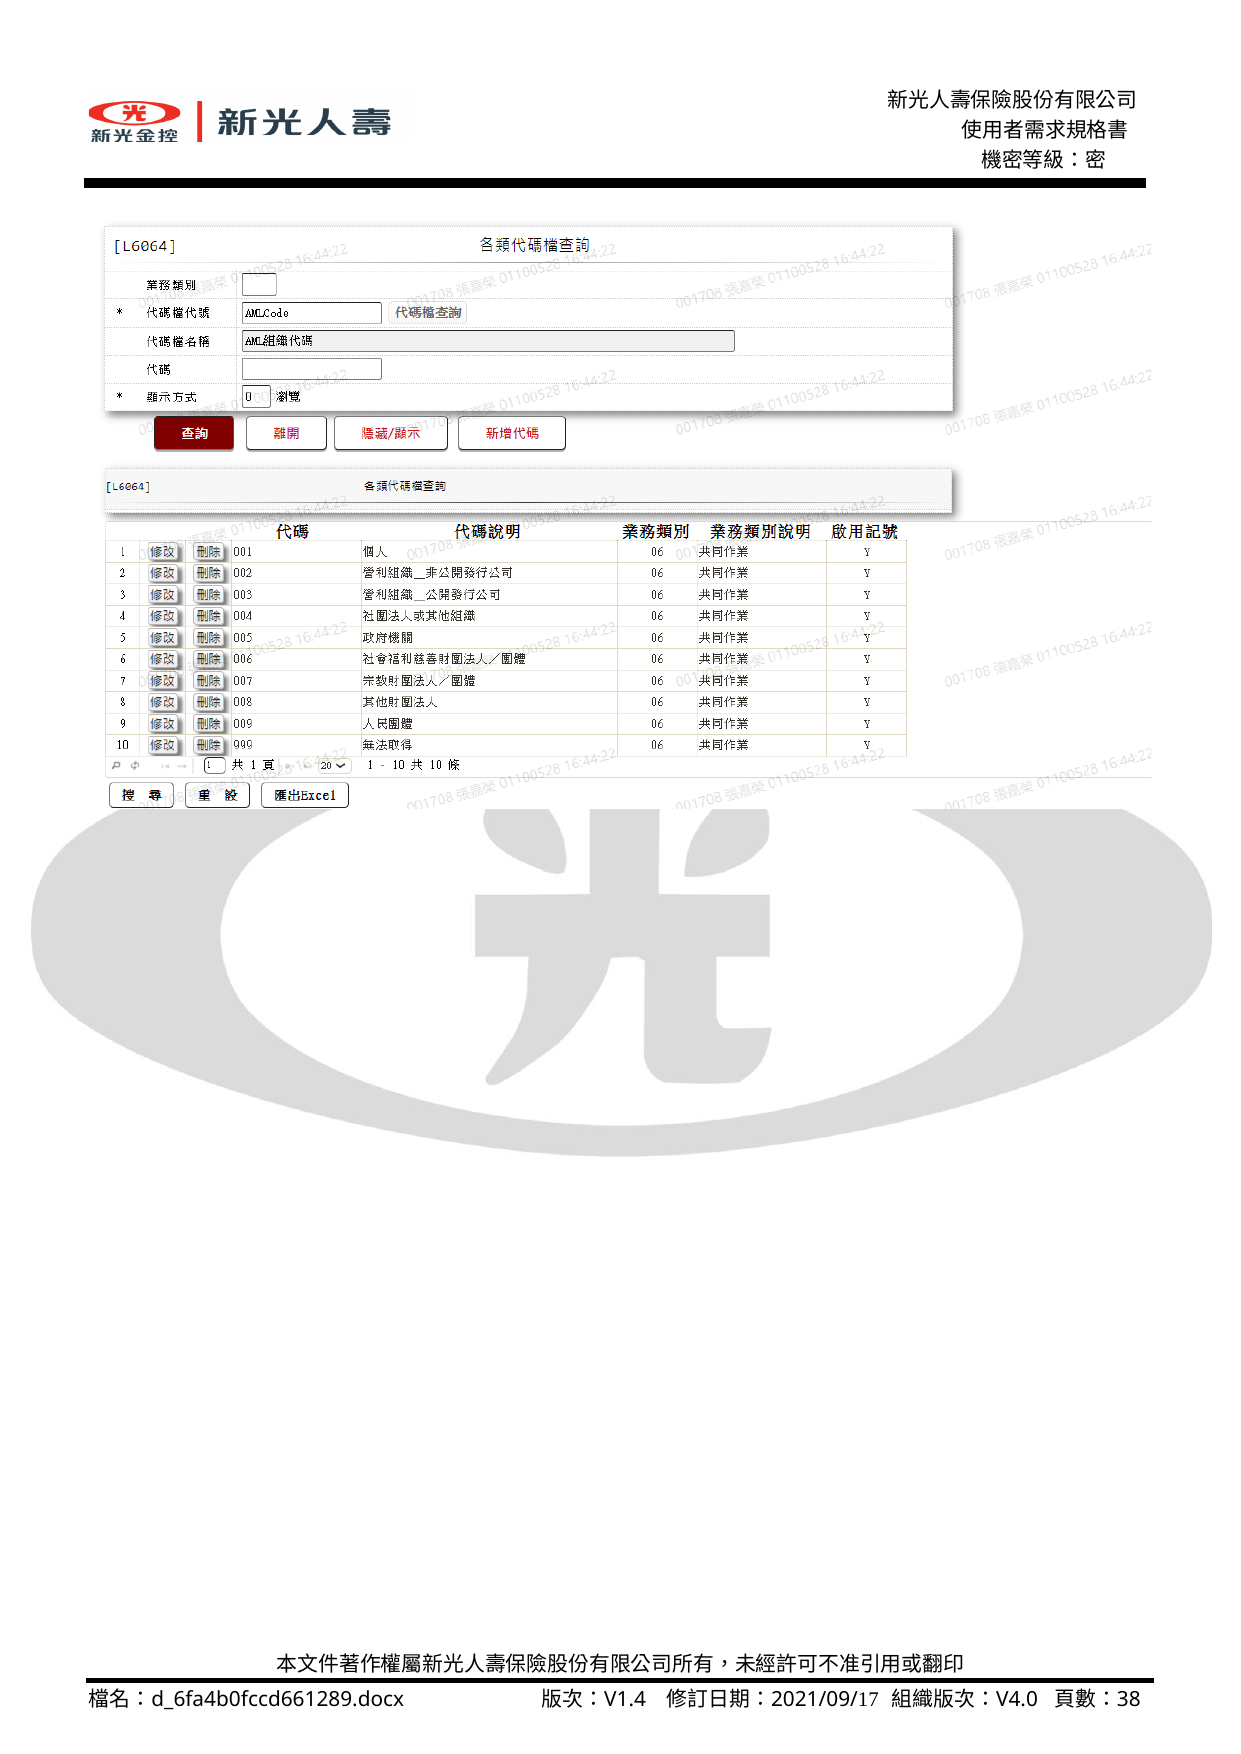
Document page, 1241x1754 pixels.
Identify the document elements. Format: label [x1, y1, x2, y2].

picture [25, 211, 1215, 1163]
picture [88, 86, 414, 142]
